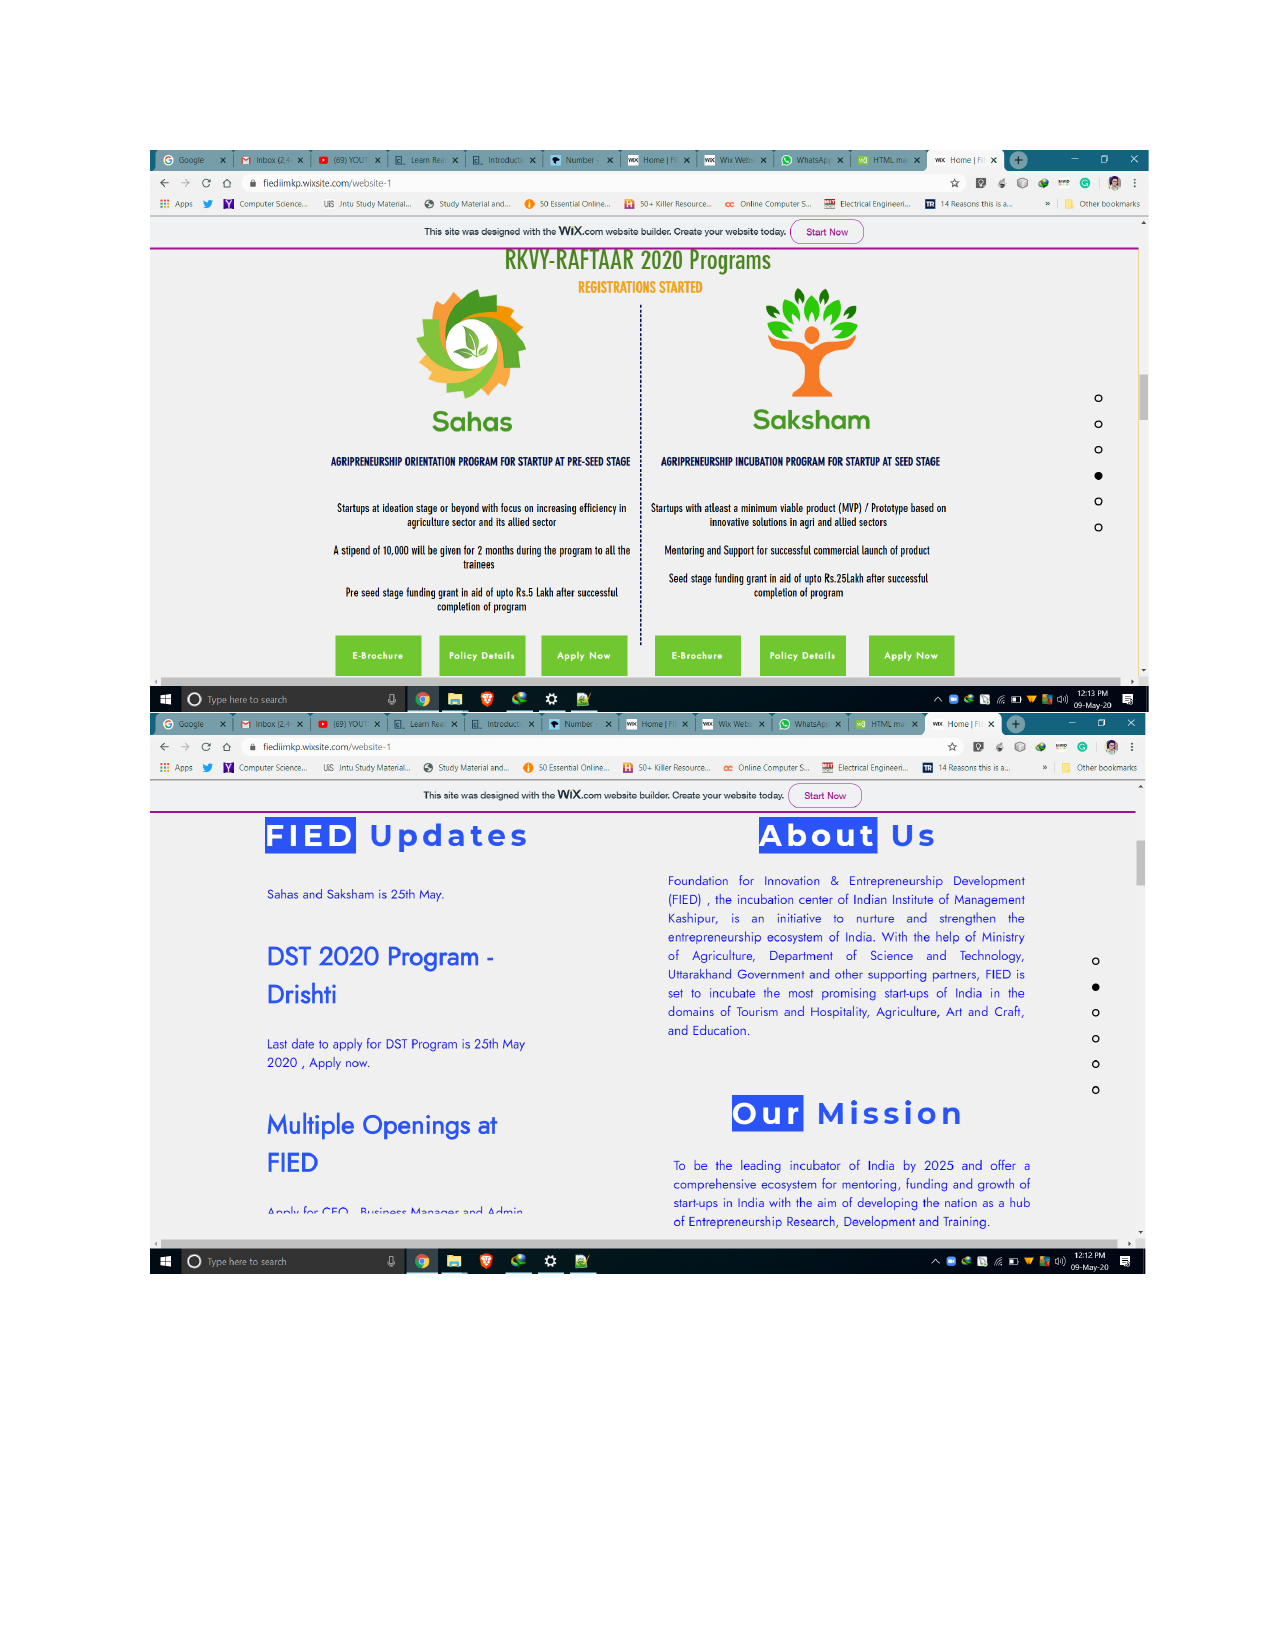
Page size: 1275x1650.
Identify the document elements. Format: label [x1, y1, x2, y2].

picture [150, 713, 1146, 1274]
picture [150, 150, 1149, 712]
